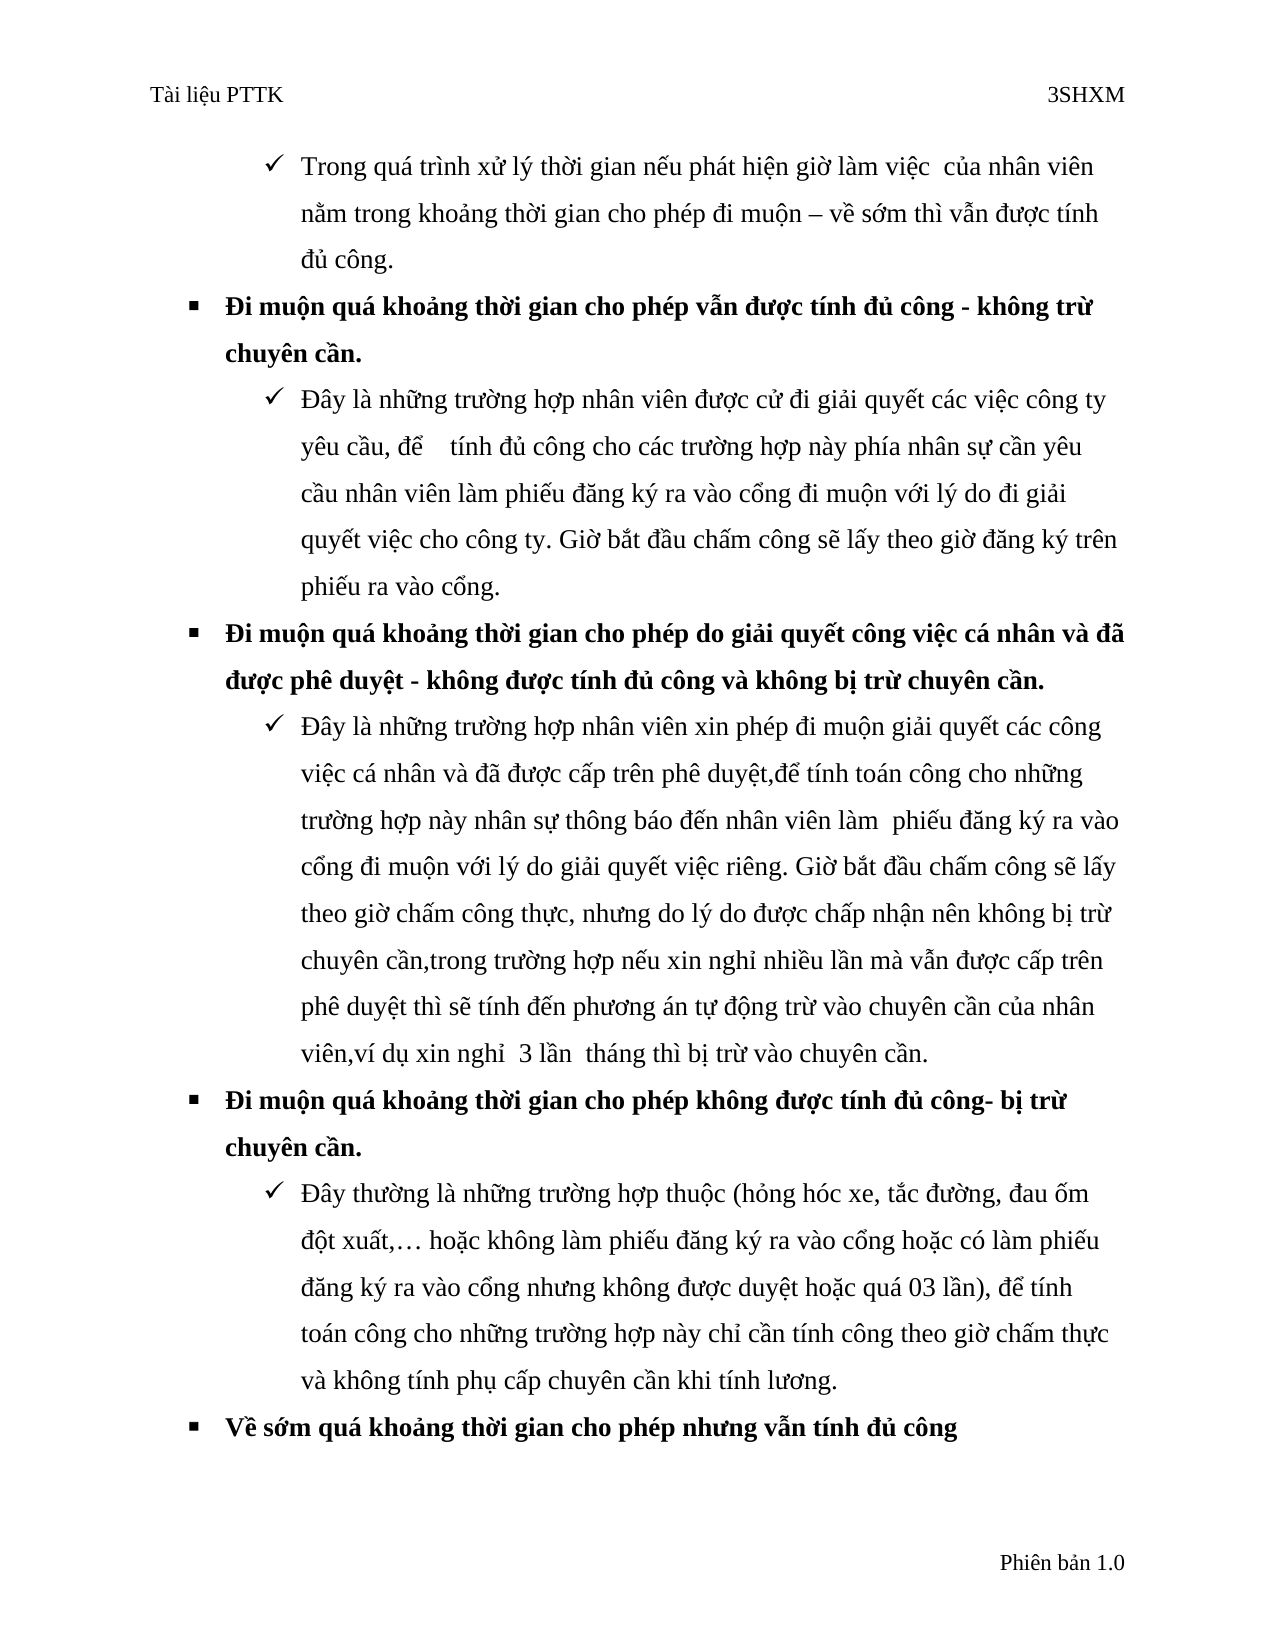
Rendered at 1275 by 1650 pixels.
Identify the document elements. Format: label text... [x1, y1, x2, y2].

list Đi muộn quá khoảng thời gian cho phép do giải quyết công việc cá nhân và đã được phê duyệt - không được tính đủ công và không bị trừ chuyên cần. [187, 617, 1125, 695]
list Đây là những trường hợp nhân viên xin phép đi muộn giải quyết các công việc cá nhân và đã được cấp trên phê duyệt,để tính toán công cho những trường hợp này nhân sự thông báo đến nhân viên làm phiếu đăng ký ra vào cổng đi muộn với lý do giải quyết việc riêng. Giờ bắt đầu chấm công sẽ lấy theo giờ chấm công thực, nhưng do lý do được chấp nhận nên không bị trừ chuyên cần,trong trường hợp nếu xin nghỉ nhiều lần mà vẫn được cấp trên phê duyệt thì sẽ tính đến phương án tự động trừ vào chuyên cần của nhân viên,ví dụ xin nghỉ 3 lần tháng thì bị trừ vào chuyên cần. [263, 710, 1125, 1068]
list Đây thường là những trường hợp thuộc (hỏng hóc xe, tắc đường, đau ốm đột xuất,… hoặc không làm phiếu đăng ký ra vào cổng hoặc có làm phiếu đăng ký ra vào cổng nhưng không được duyệt hoặc quá 03 lần), để tính toán công cho những trường hợp này chỉ cần tính công theo giờ chấm thực và không tính phụ cấp chuyên cần khi tính lương. [263, 1177, 1125, 1395]
list Trong quá trình xử lý thời gian nếu phát hiện giờ làm việc của nhân viên nằm trong khoảng thời gian cho phép đi muộn – về sớm thì vẫn được tính đủ công. [263, 150, 1125, 274]
list Đây là những trường hợp nhân viên được cử đi giải quyết các việc công ty yêu cầu, để tính đủ công cho các trường hợp này phía nhân sự cần yêu cầu nhân viên làm phiếu đăng ký ra vào cổng đi muộn với lý do đi giải quyết việc cho công ty. Giờ bắt đầu chấm công sẽ lấy theo giờ đăng ký trên phiếu ra vào cổng. [263, 383, 1125, 601]
list Đi muộn quá khoảng thời gian cho phép vẫn được tính đủ công - không trừ chuyên cần. [187, 290, 1125, 368]
list Đi muộn quá khoảng thời gian cho phép không được tính đủ công- bị trừ chuyên cần. [187, 1084, 1125, 1162]
list Về sớm quá khoảng thời gian cho phép nhưng vẫn tính đủ công [187, 1411, 1125, 1442]
